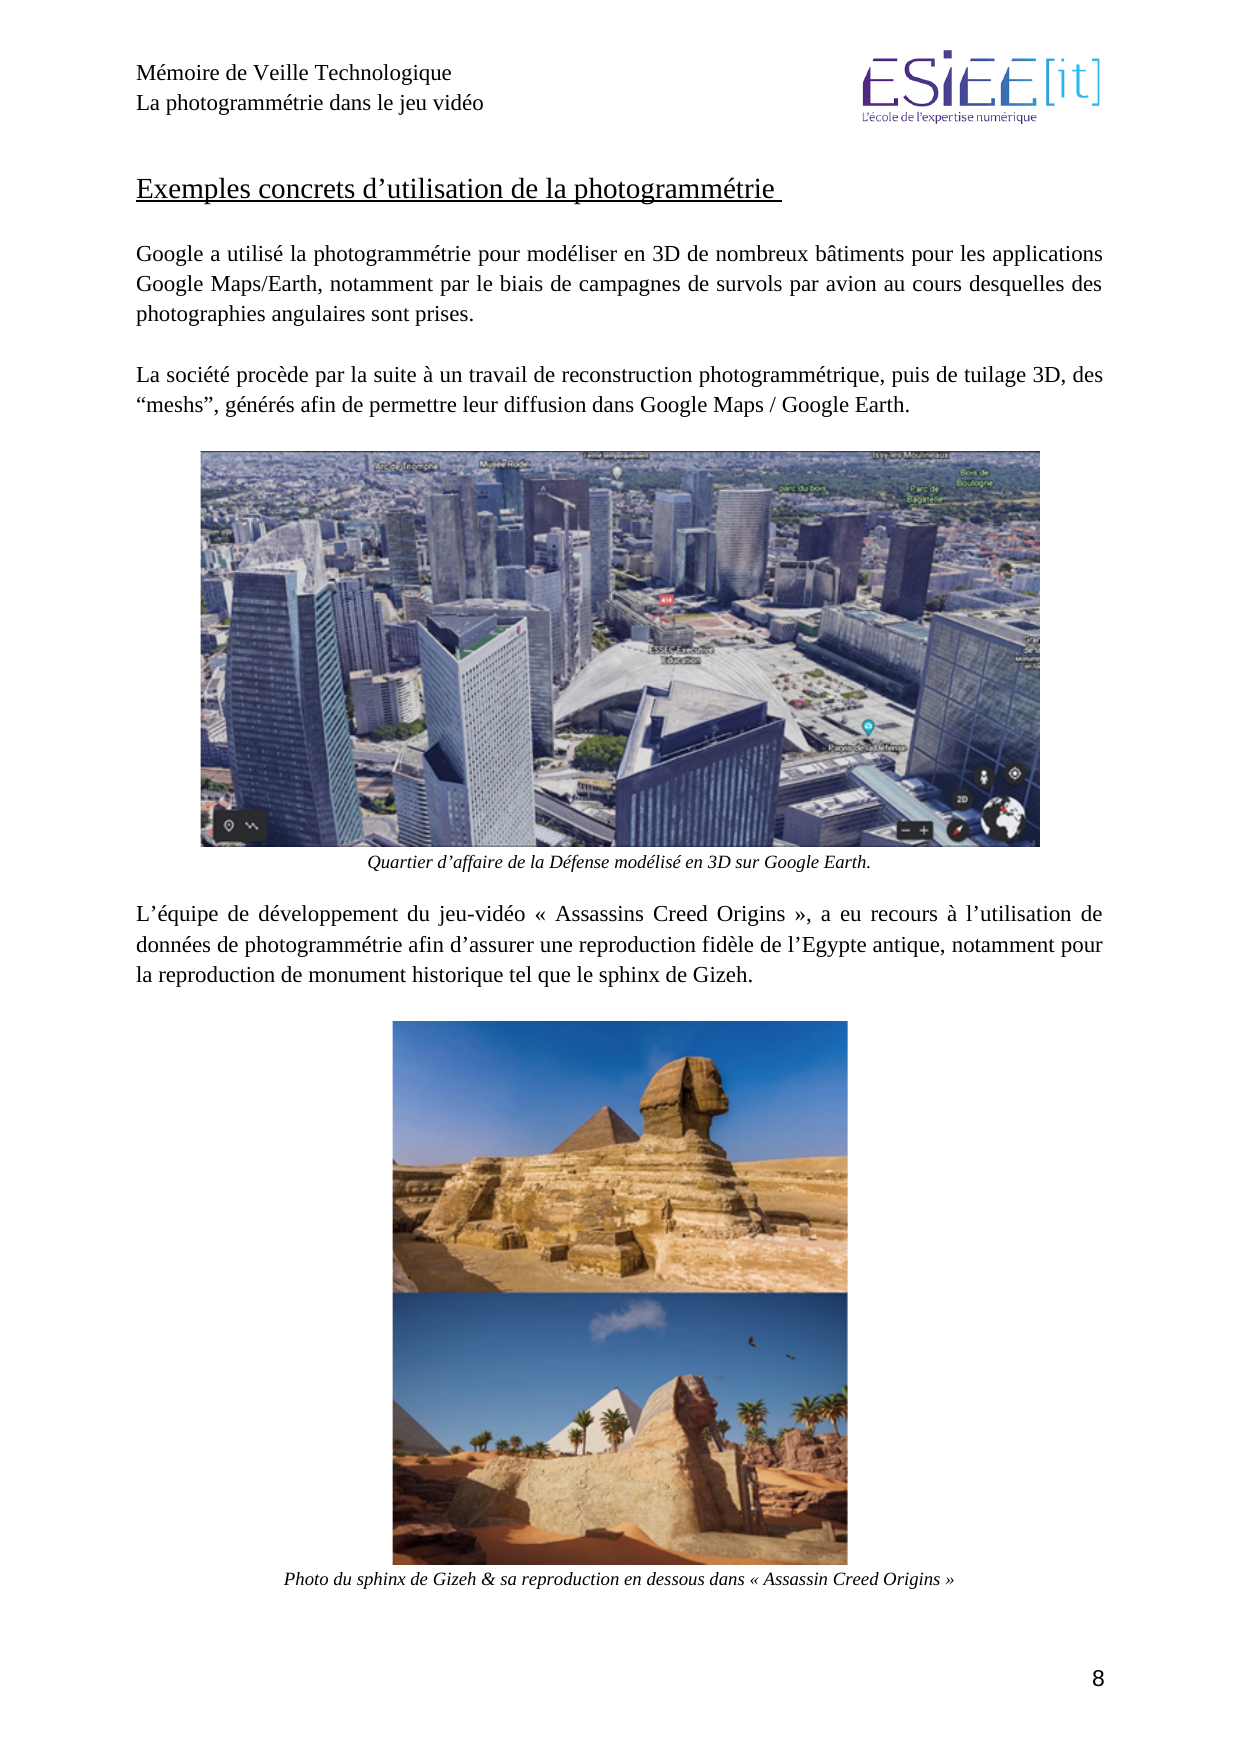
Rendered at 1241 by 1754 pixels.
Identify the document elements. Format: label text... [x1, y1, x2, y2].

picture [862, 50, 1100, 124]
text Google a utilisé la photogrammétrie pour modéliser en 3D de nombreux bâtiments pour les applications Google Maps/Earth, notamment par le biais de campagnes de survols par avion au cours desquelles des photographies angulaires sont prises. [136, 240, 1104, 327]
picture [392, 1021, 848, 1565]
text L’équipe de développement du jeu-vidéo « Assassins Creed Origins », a eu recours à l’utilisation de données de photogrammétrie afin d’assurer une reproduction fidèle de l’Egypte antique, notamment pour la reproduction de monument historique tel que le sphinx de Gizeh. [136, 901, 1104, 987]
picture [200, 451, 1040, 847]
subtitle Exemples concrets d’utilisation de la photogrammétrie [136, 171, 1104, 205]
text Quartier d’affaire de la Défense modélisé en 3D sur Google Earth. [136, 851, 1104, 872]
text La société procède par la suite à un travail de reconstruction photogrammétrique, puis de tuilage 3D, des “meshs”, générés afin de permettre leur diffusion dans Google Maps / Google Earth. [136, 361, 1104, 417]
text Photo du sphinx de Gizeh & sa reproduction en dessous dans « Assassin Creed Origins » [136, 1568, 1104, 1590]
